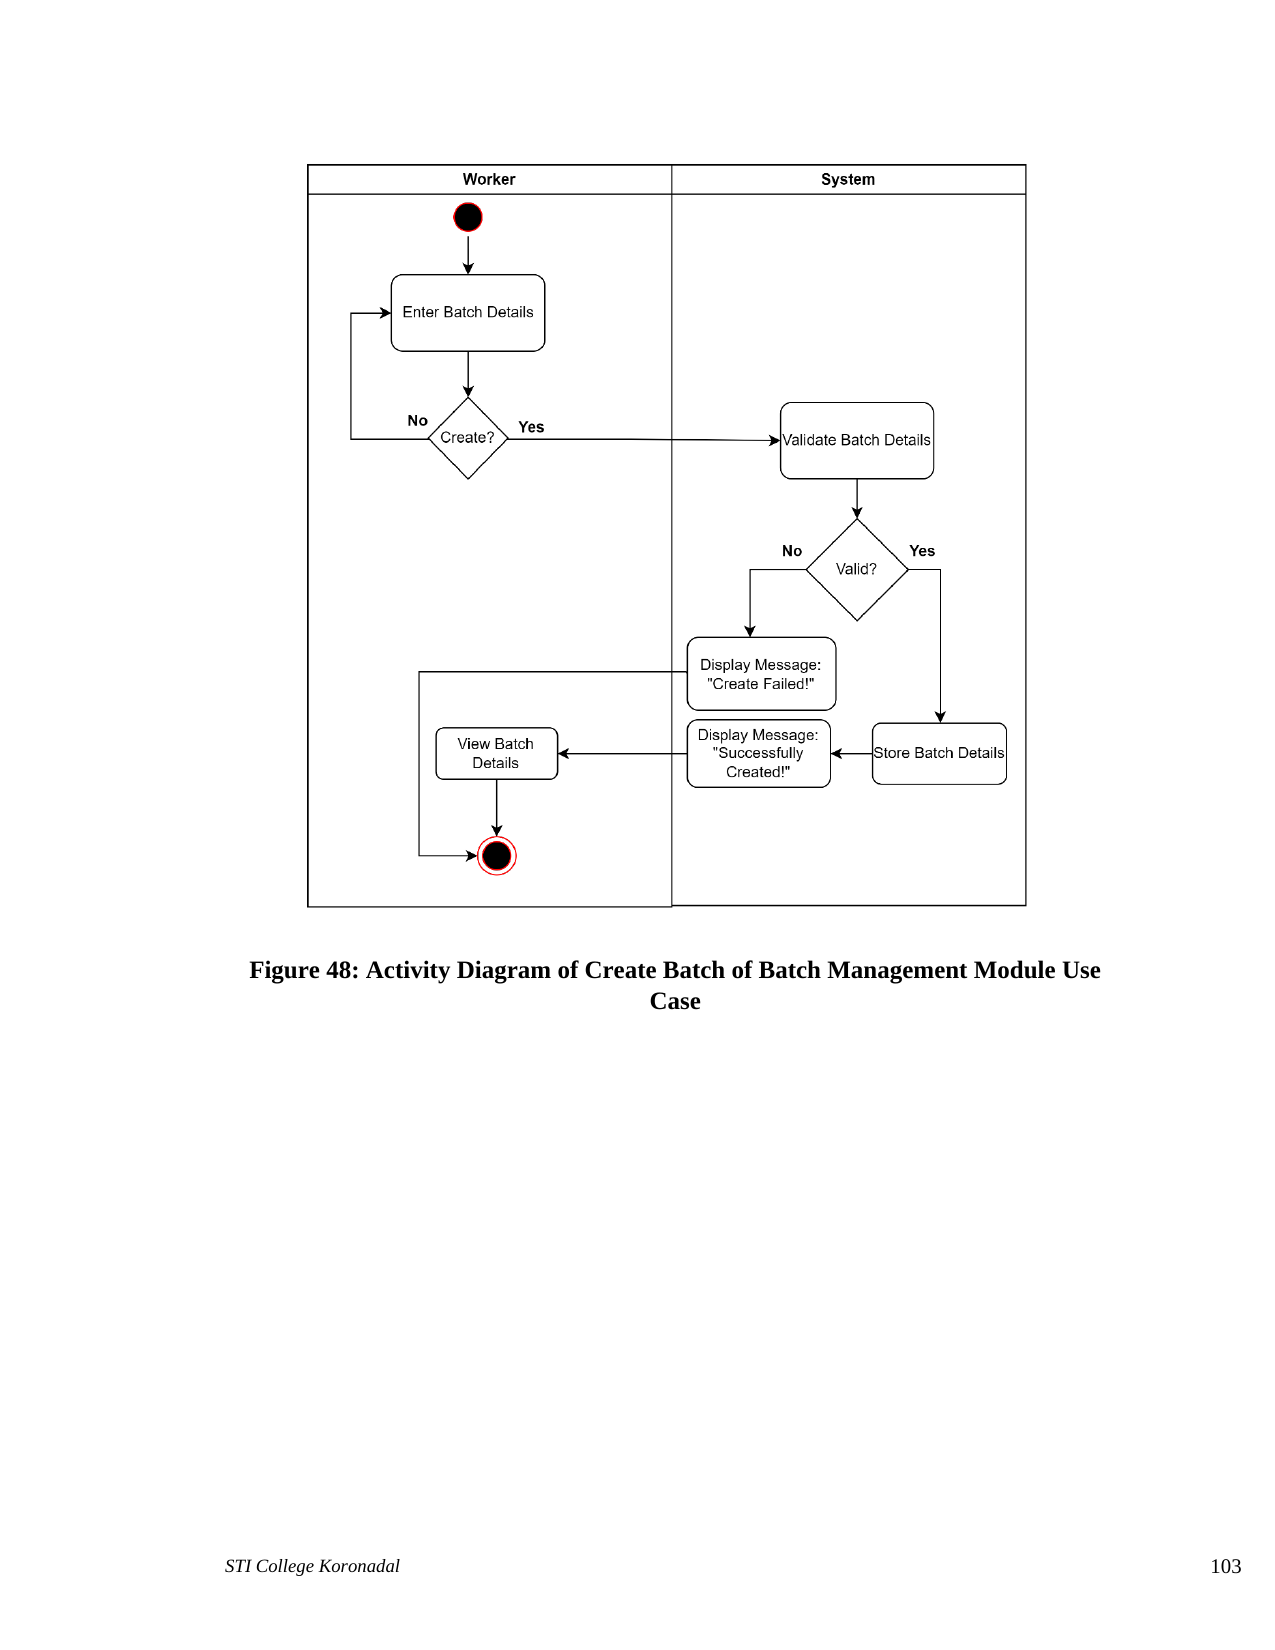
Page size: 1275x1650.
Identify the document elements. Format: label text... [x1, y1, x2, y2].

picture [294, 151, 1039, 920]
text Figure 48: Activity Diagram of Create Batch of Batch Management Module Use Case [225, 955, 1125, 1015]
